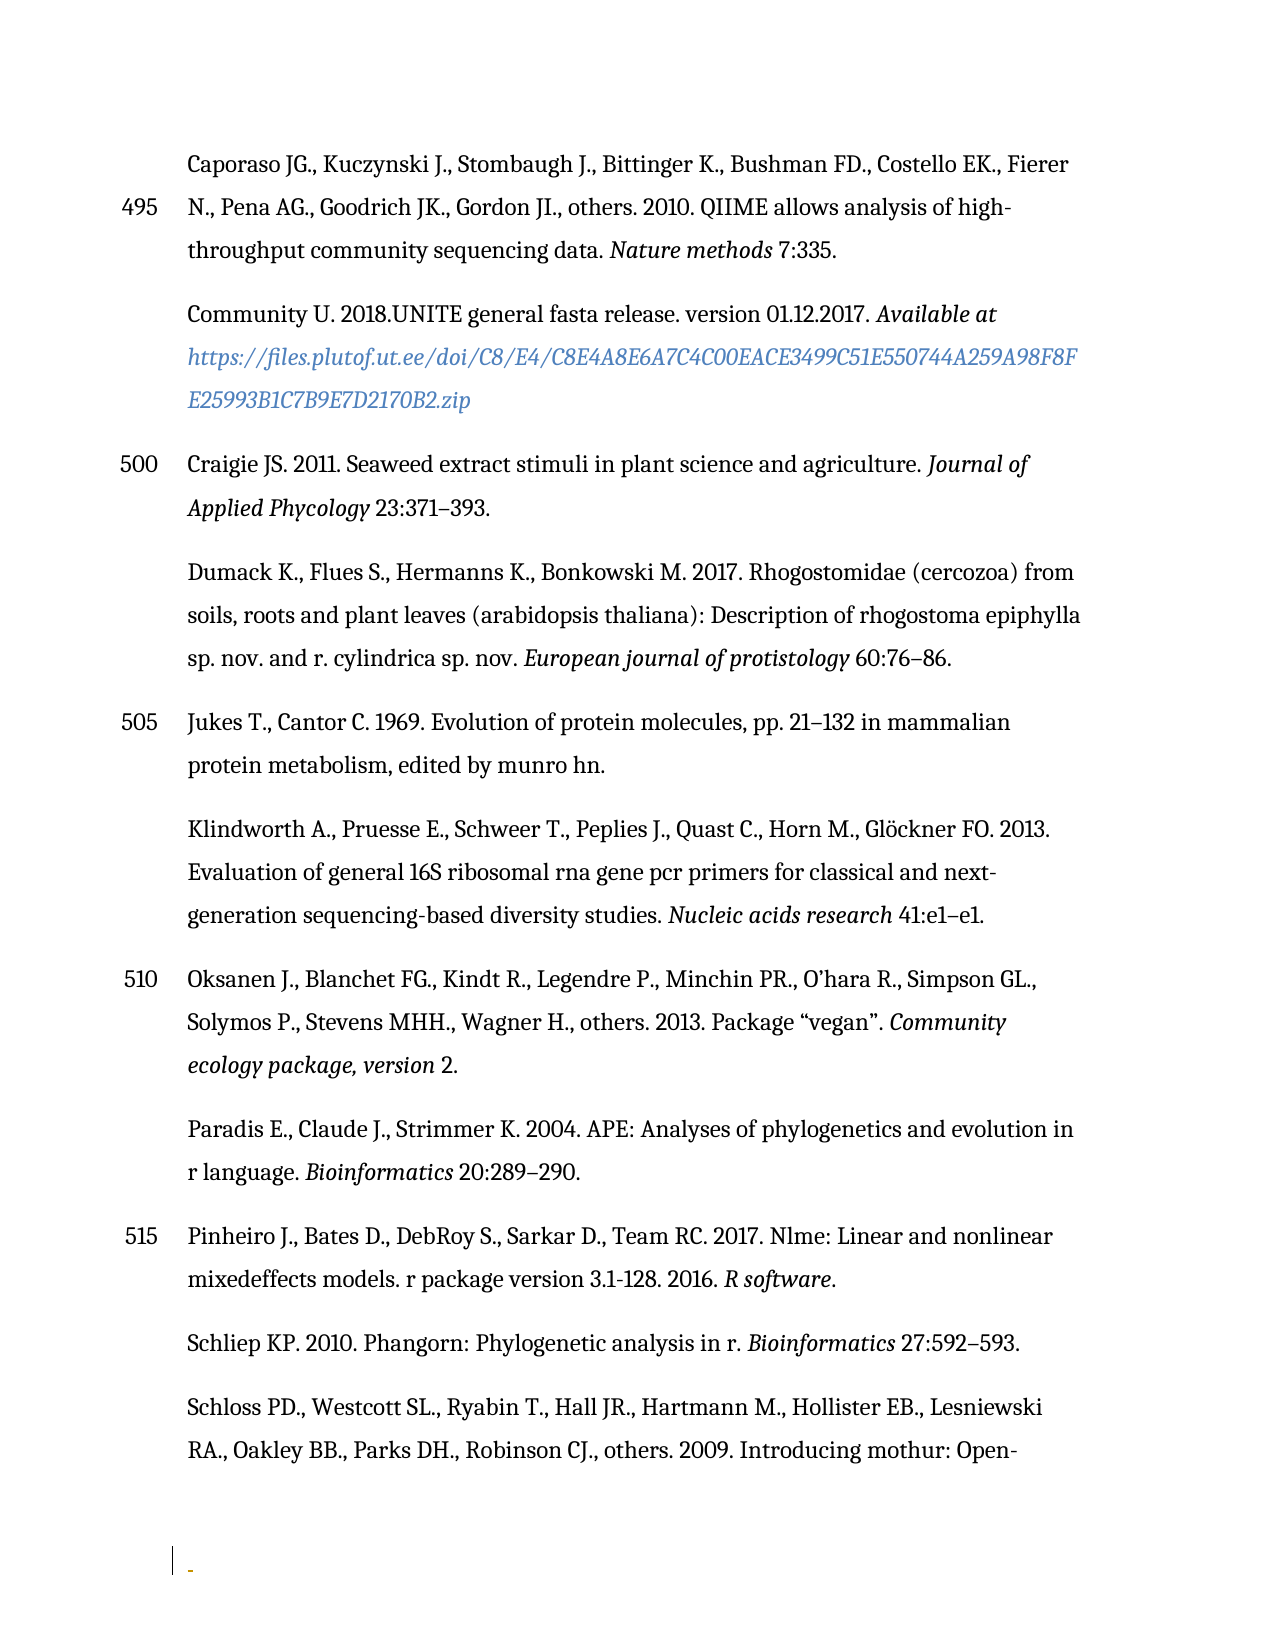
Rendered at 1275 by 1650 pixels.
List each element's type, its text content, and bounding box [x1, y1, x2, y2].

text Craigie JS. 2011. Seaweed extract stimuli in plant science and agriculture. Journal of Applied Phycology 23:371–393. [187, 450, 1088, 522]
text Jukes T., Cantor C. 1969. Evolution of protein molecules, pp. 21–132 in mammalian protein metabolism, edited by munro hn. [187, 708, 1088, 779]
text Paradis E., Claude J., Strimmer K. 2004. APE: Analyses of phylogenetics and evolution in r language. Bioinformatics 20:289–290. [187, 1115, 1088, 1187]
text Oksanen J., Blanchet FG., Kindt R., Legendre P., Minchin PR., O’hara R., Simpson GL., Solymos P., Stevens MHH., Wagner H., others. 2013. Package “vegan”. Community ecology package, version 2. [187, 965, 1088, 1080]
text Dumack K., Flues S., Hermanns K., Bonkowski M. 2017. Rhogostomidae (cercozoa) from soils, roots and plant leaves (arabidopsis thaliana): Description of rhogostoma epiphylla sp. nov. and r. cylindrica sp. nov. European journal of protistology 60:76–86. [187, 557, 1088, 672]
text Klindworth A., Pruesse E., Schweer T., Peplies J., Quast C., Horn M., Glöckner FO. 2013. Evaluation of general 16S ribosomal rna gene pcr primers for classical and next-generation sequencing-based diversity studies. Nucleic acids research 41:e1–e1. [187, 815, 1088, 930]
text Caporaso JG., Kuczynski J., Stombaugh J., Bittinger K., Bushman FD., Costello EK., Fierer N., Pena AG., Goodrich JK., Gordon JI., others. 2010. QIIME allows analysis of high-throughput community sequencing data. Nature methods 7:335. [187, 150, 1088, 265]
text Community U. 2018.UNITE general fasta release. version 01.12.2017. Available at https://files.plutof.ut.ee/doi/C8/E4/C8E4A8E6A7C4C00EACE3499C51E550744A259A98F8FE25993B1C7B9E7D2170B2.zip [187, 300, 1088, 415]
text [187, 1393, 1088, 1465]
text Pinheiro J., Bates D., DebRoy S., Sarkar D., Team RC. 2017. Nlme: Linear and nonlinear mixedeffects models. r package version 3.1-128. 2016. R software. [187, 1222, 1088, 1294]
text Schliep KP. 2010. Phangorn: Phylogenetic analysis in r. Bioinformatics 27:592–593. [187, 1329, 1088, 1358]
